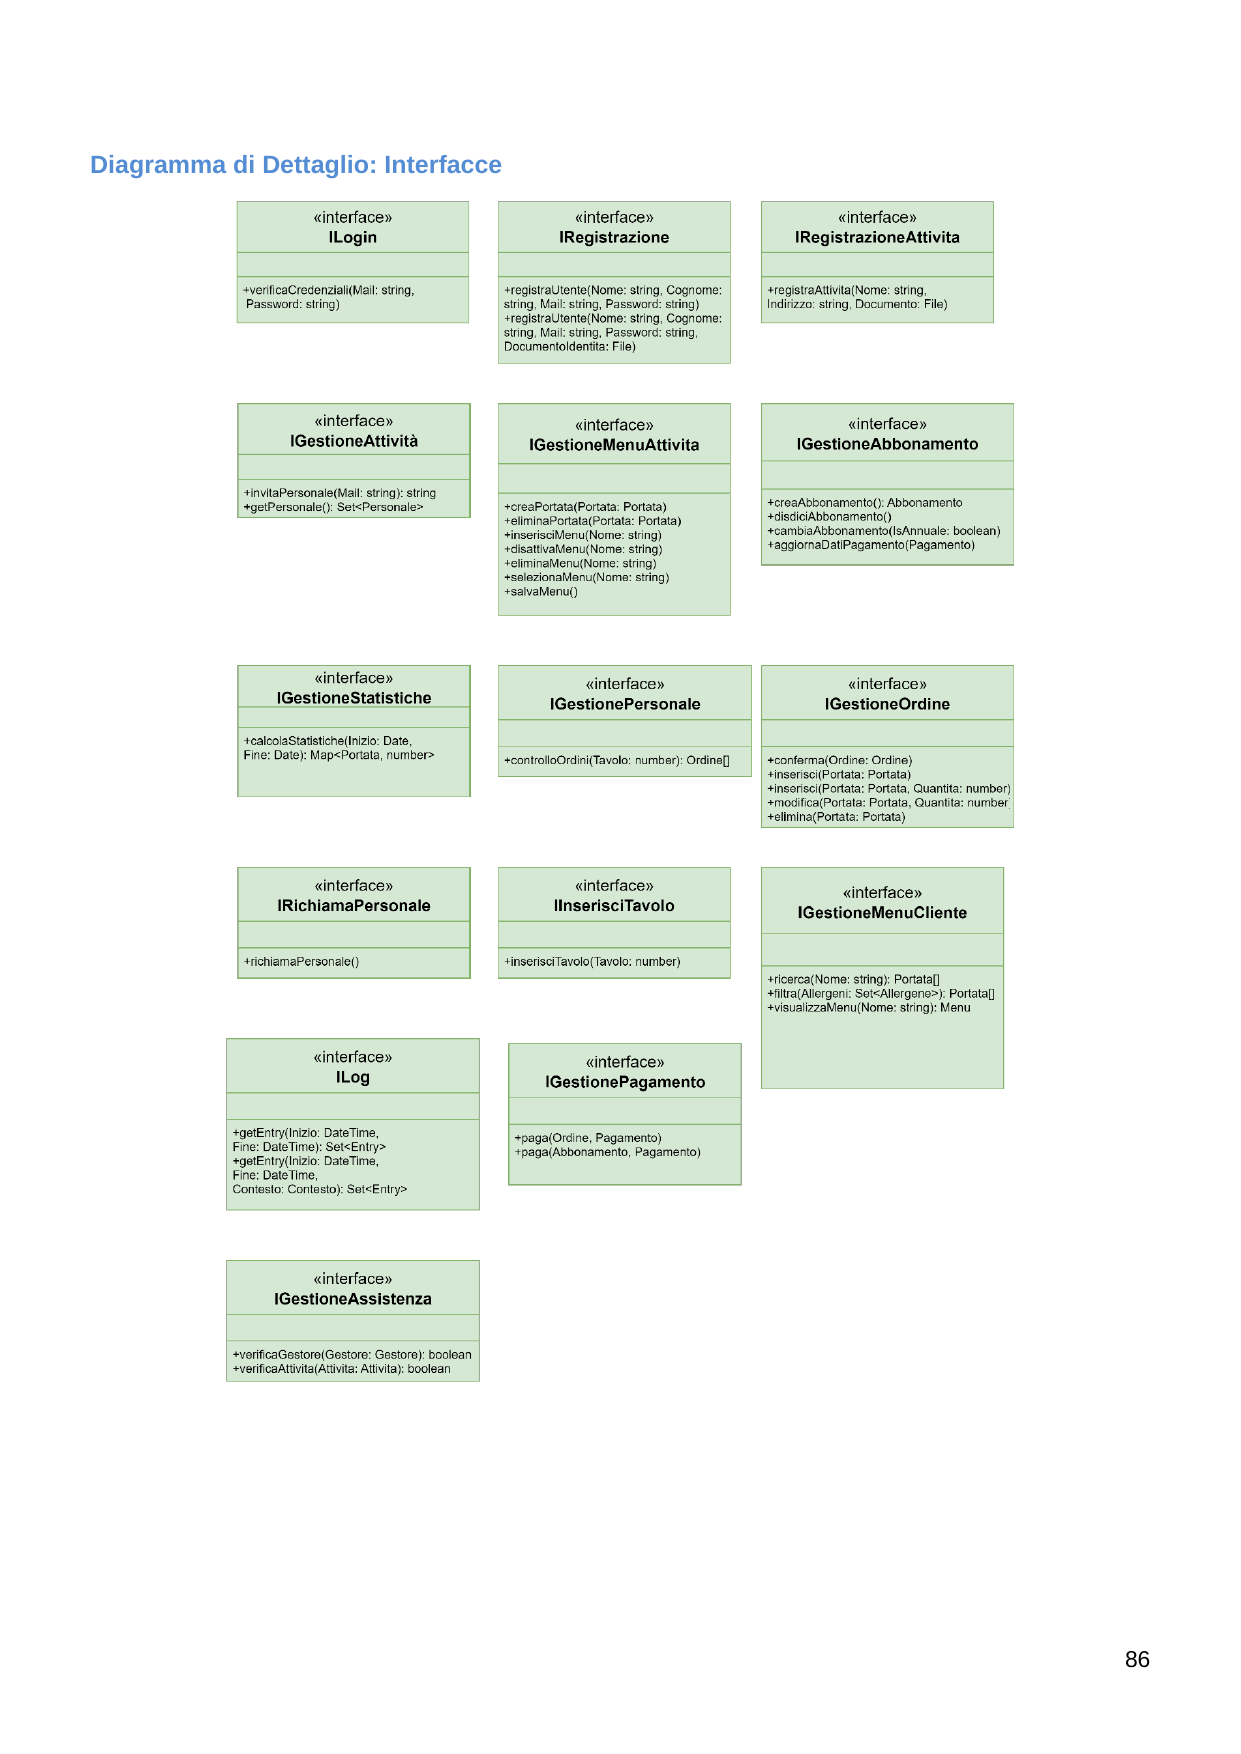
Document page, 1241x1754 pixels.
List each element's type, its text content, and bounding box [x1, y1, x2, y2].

picture [216, 191, 1024, 1442]
subtitle Diagramma di Dettaglio: Interfacce [90, 150, 1149, 179]
